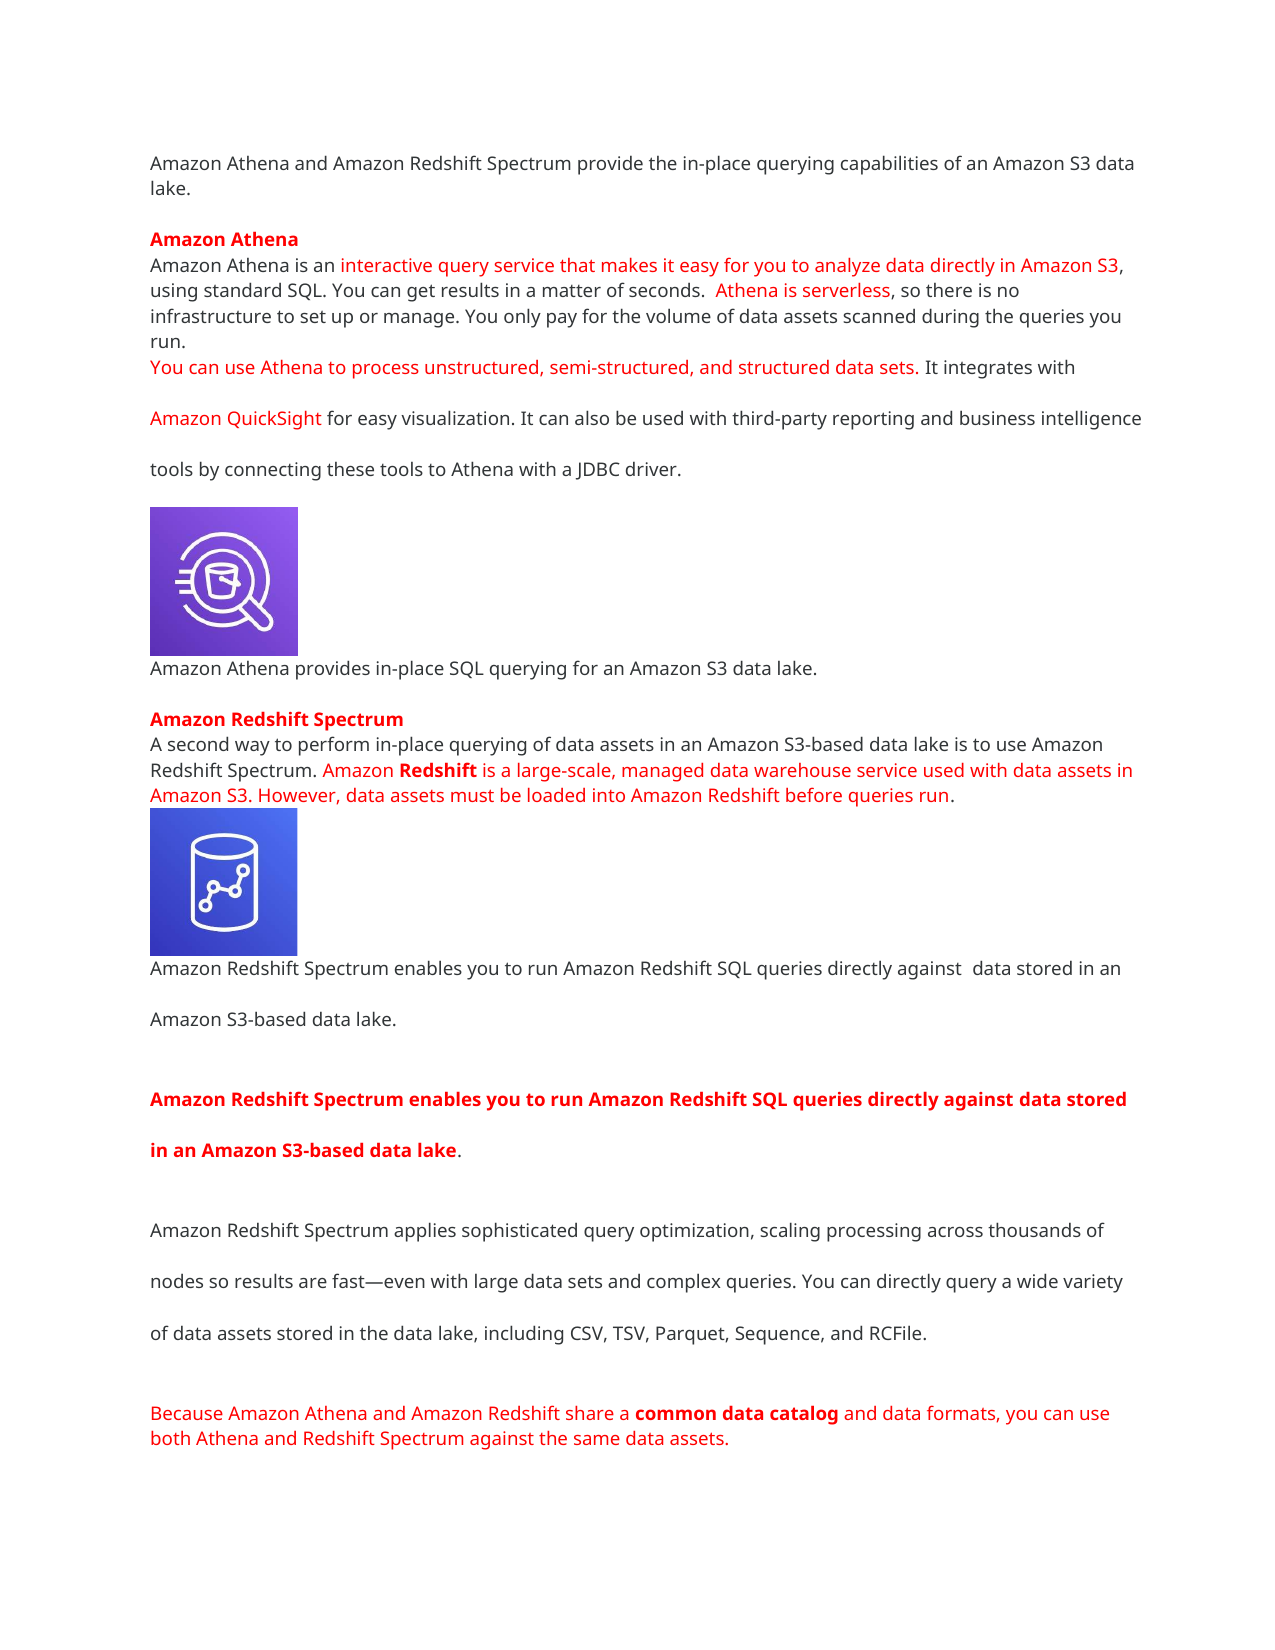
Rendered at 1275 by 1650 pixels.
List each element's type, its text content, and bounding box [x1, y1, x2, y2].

text Because Amazon Athena and Amazon Redshift share a common data catalog and data formats, you can use both Athena and Redshift Spectrum against the same data assets. [150, 1400, 1144, 1451]
text Amazon Redshift Spectrum enables you to run Amazon Redshift SQL queries directly against data stored in an Amazon S3-based data lake. [150, 955, 1144, 1032]
picture [150, 808, 298, 956]
text Amazon Athena is an interactive query service that makes it easy for you to analyze data directly in Amazon S3, using standard SQL. You can get results in a matter of seconds. Athena is serverless, so there is no infrastructure to set up or manage. You only pay for the volume of data assets scanned during the queries you run. [150, 252, 1144, 354]
text Amazon Redshift Spectrum [150, 706, 1144, 732]
text A second way to perform in-place querying of data assets in an Amazon S3-based data lake is to use Amazon Redshift Spectrum. Amazon Redshift is a large-scale, managed data warehouse service used with data assets in Amazon S3. However, data assets must be loaded into Amazon Redshift before queries run. [150, 732, 1144, 808]
text Amazon Athena provides in-place SQL querying for an Amazon S3 data lake. [150, 655, 1144, 681]
text You can use Athena to process unstructured, semi-structured, and structured data sets. It integrates with Amazon QuickSight for easy visualization. It can also be used with third-party reporting and business intelligence tools by connecting these tools to Athena with a JDBC driver. [150, 354, 1144, 482]
text Amazon Athena [150, 227, 1144, 252]
text Amazon Athena and Amazon Redshift Spectrum provide the in-place querying capabilities of an Amazon S3 data lake. [150, 150, 1144, 201]
picture [150, 507, 298, 656]
text Amazon Redshift Spectrum applies sophisticated query optimization, scaling processing across thousands of nodes so results are fast—even with large data sets and complex queries. You can directly query a wide variety of data assets stored in the data lake, including CSV, TSV, Parquet, Sequence, and RCFile. [150, 1218, 1144, 1345]
text Amazon Redshift Spectrum enables you to run Amazon Redshift SQL queries directly against data stored in an Amazon S3-based data lake. [150, 1086, 1144, 1163]
